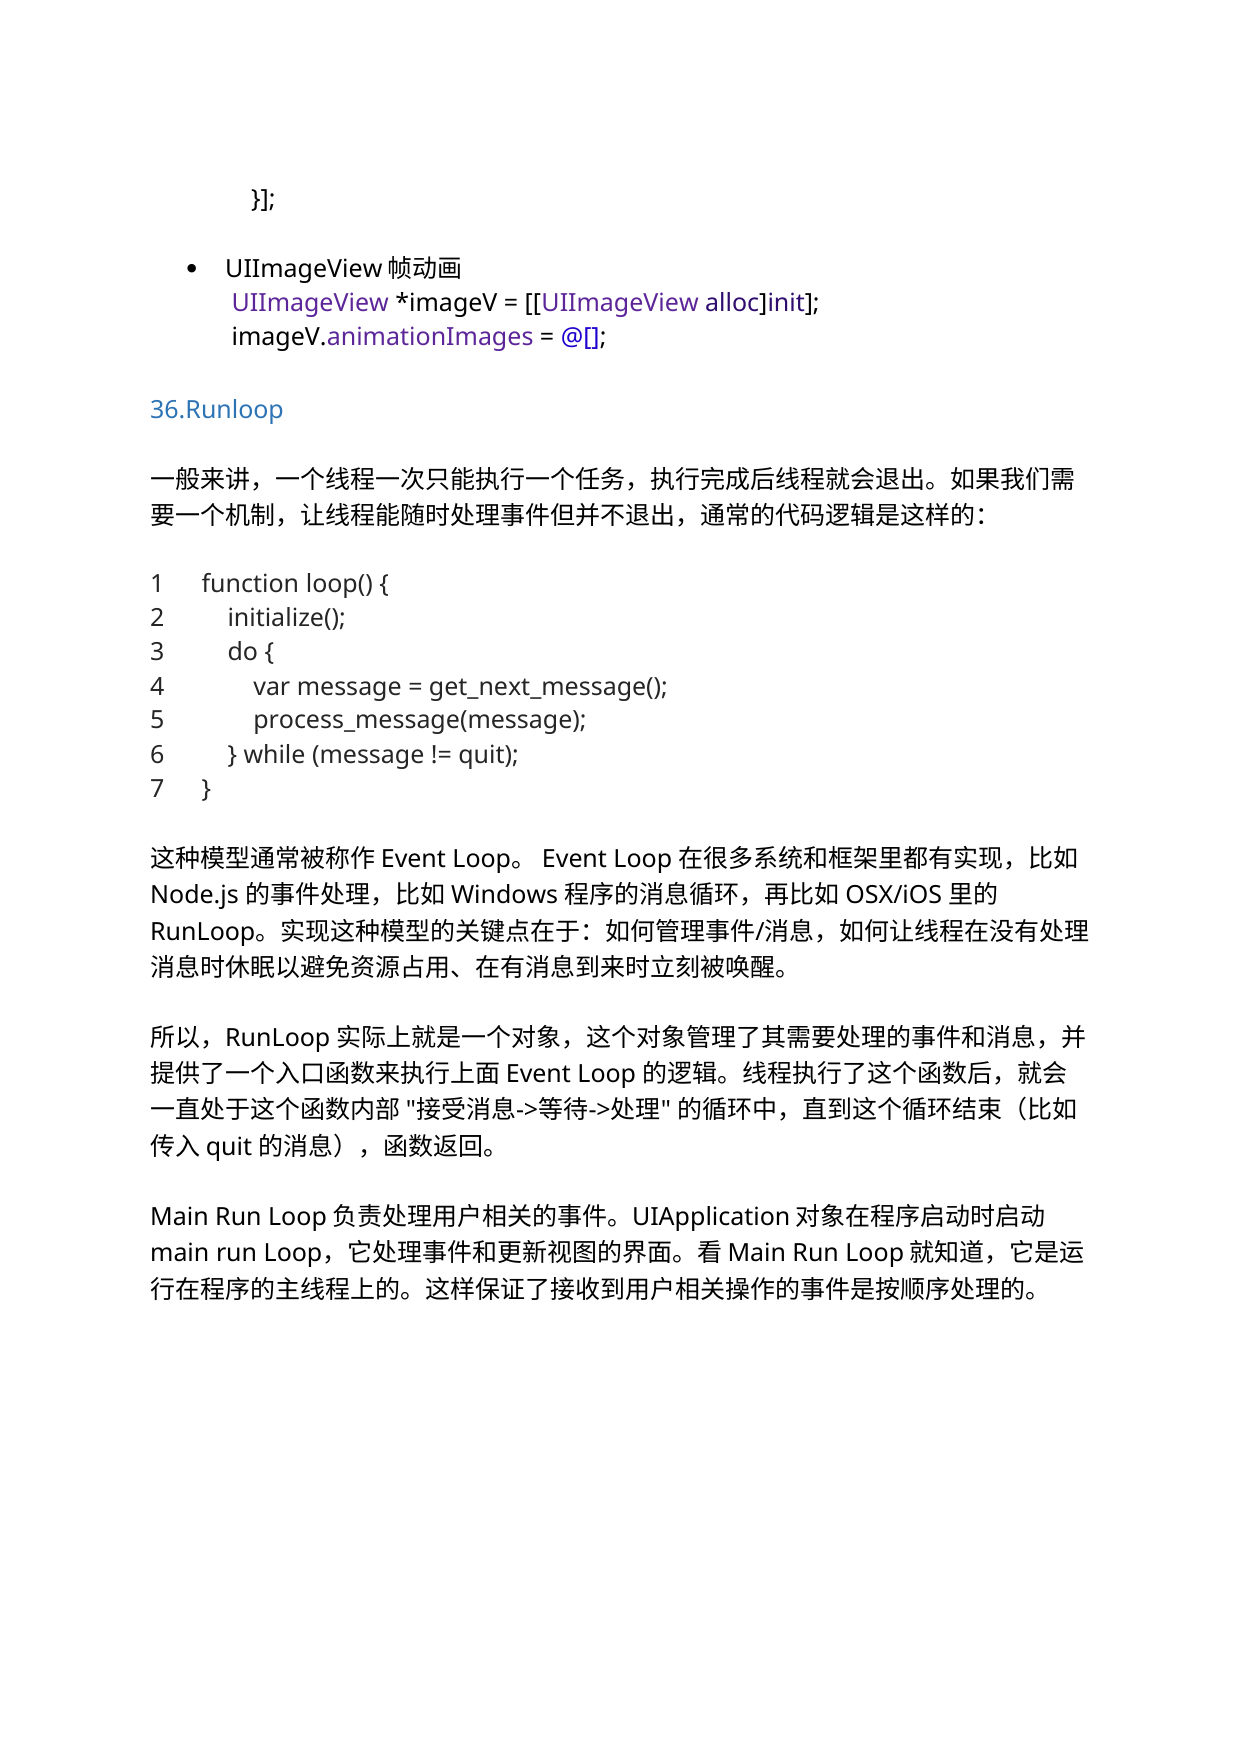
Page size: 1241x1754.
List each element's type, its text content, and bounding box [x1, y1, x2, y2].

text Main Run Loop负责处理用户相关的事件。UIApplication对象在程序启动时启动main run Loop，它处理事件和更新视图的界面。看Main Run Loop就知道，它是运行在程序的主线程上的。这样保证了接收到用户相关操作的事件是按顺序处理的。 [150, 1197, 1090, 1305]
list imageV.animationImages = @[]; [225, 319, 1090, 353]
text }]; [225, 181, 1090, 214]
list UIImageView帧动画 [187, 249, 1090, 285]
text 一般来讲，一个线程一次只能执行一个任务，执行完成后线程就会退出。如果我们需要一个机制，让线程能随时处理事件但并不退出，通常的代码逻辑是这样的： [150, 459, 1090, 532]
subtitle 36.Runloop [150, 391, 1090, 425]
table_header 1 2 3 4 5 6 7 [150, 566, 201, 804]
text UIImageView *imageV = [[UIImageView alloc]init]; [150, 285, 1090, 319]
text 这种模型通常被称作 Event Loop。 Event Loop 在很多系统和框架里都有实现，比如 Node.js 的事件处理，比如 Windows 程序的消息循环，再比如 OSX/iOS 里的 RunLoop。实现这种模型的关键点在于：如何管理事件/消息，如何让线程在没有处理消息时休眠以避免资源占用、在有消息到来时立刻被唤醒。 [150, 838, 1090, 983]
table_header function loop() { initialize(); do { var message = get_next_message(); process_message(message); } while (message != quit); } [201, 566, 1240, 804]
text 所以，RunLoop 实际上就是一个对象，这个对象管理了其需要处理的事件和消息，并提供了一个入口函数来执行上面 Event Loop 的逻辑。线程执行了这个函数后，就会一直处于这个函数内部 "接受消息->等待->处理" 的循环中，直到这个循环结束（比如传入 quit 的消息），函数返回。 [150, 1017, 1090, 1162]
